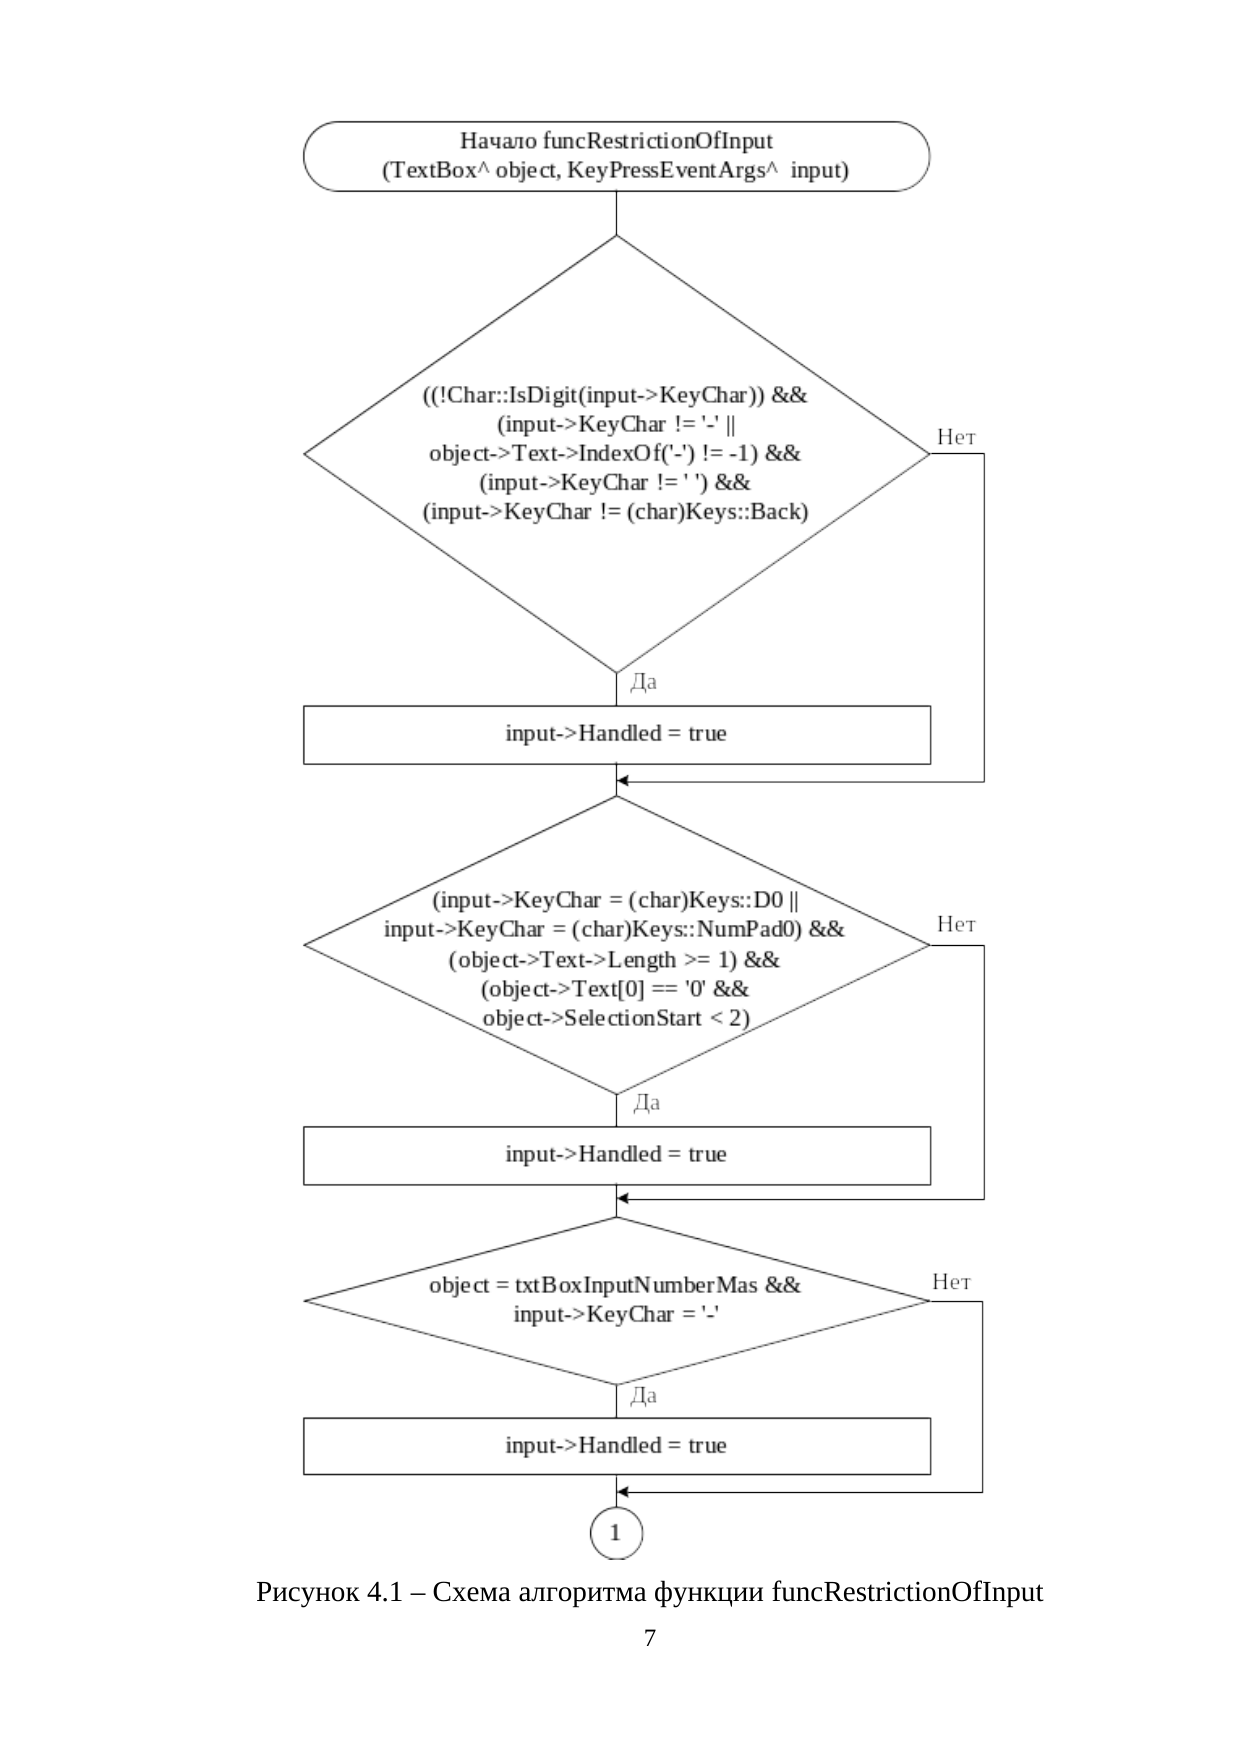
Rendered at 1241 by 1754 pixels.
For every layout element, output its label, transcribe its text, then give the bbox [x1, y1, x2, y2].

text Рисунок 4.1 – Схема алгоритма функции funcRestrictionOfInput [177, 1574, 1122, 1607]
